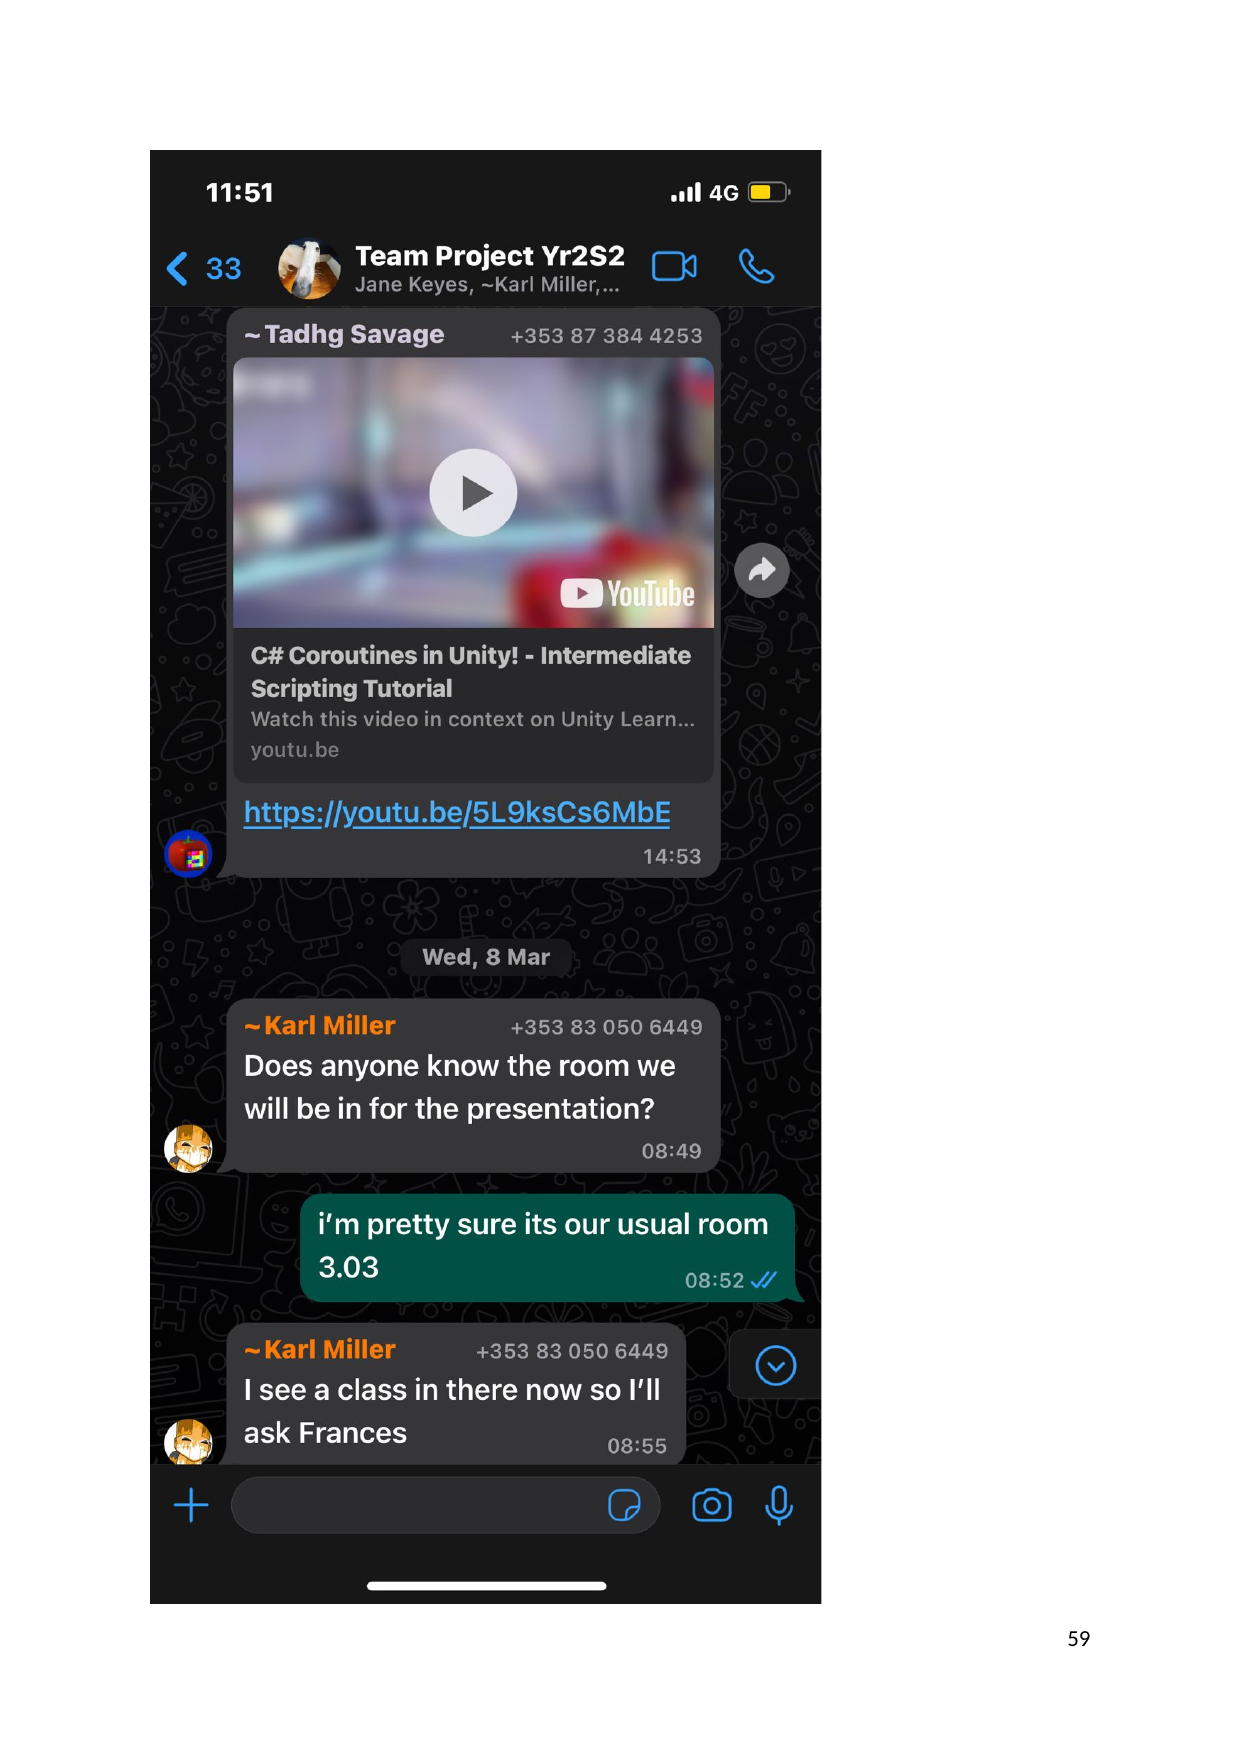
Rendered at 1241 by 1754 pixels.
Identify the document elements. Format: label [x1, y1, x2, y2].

picture [150, 150, 822, 1604]
